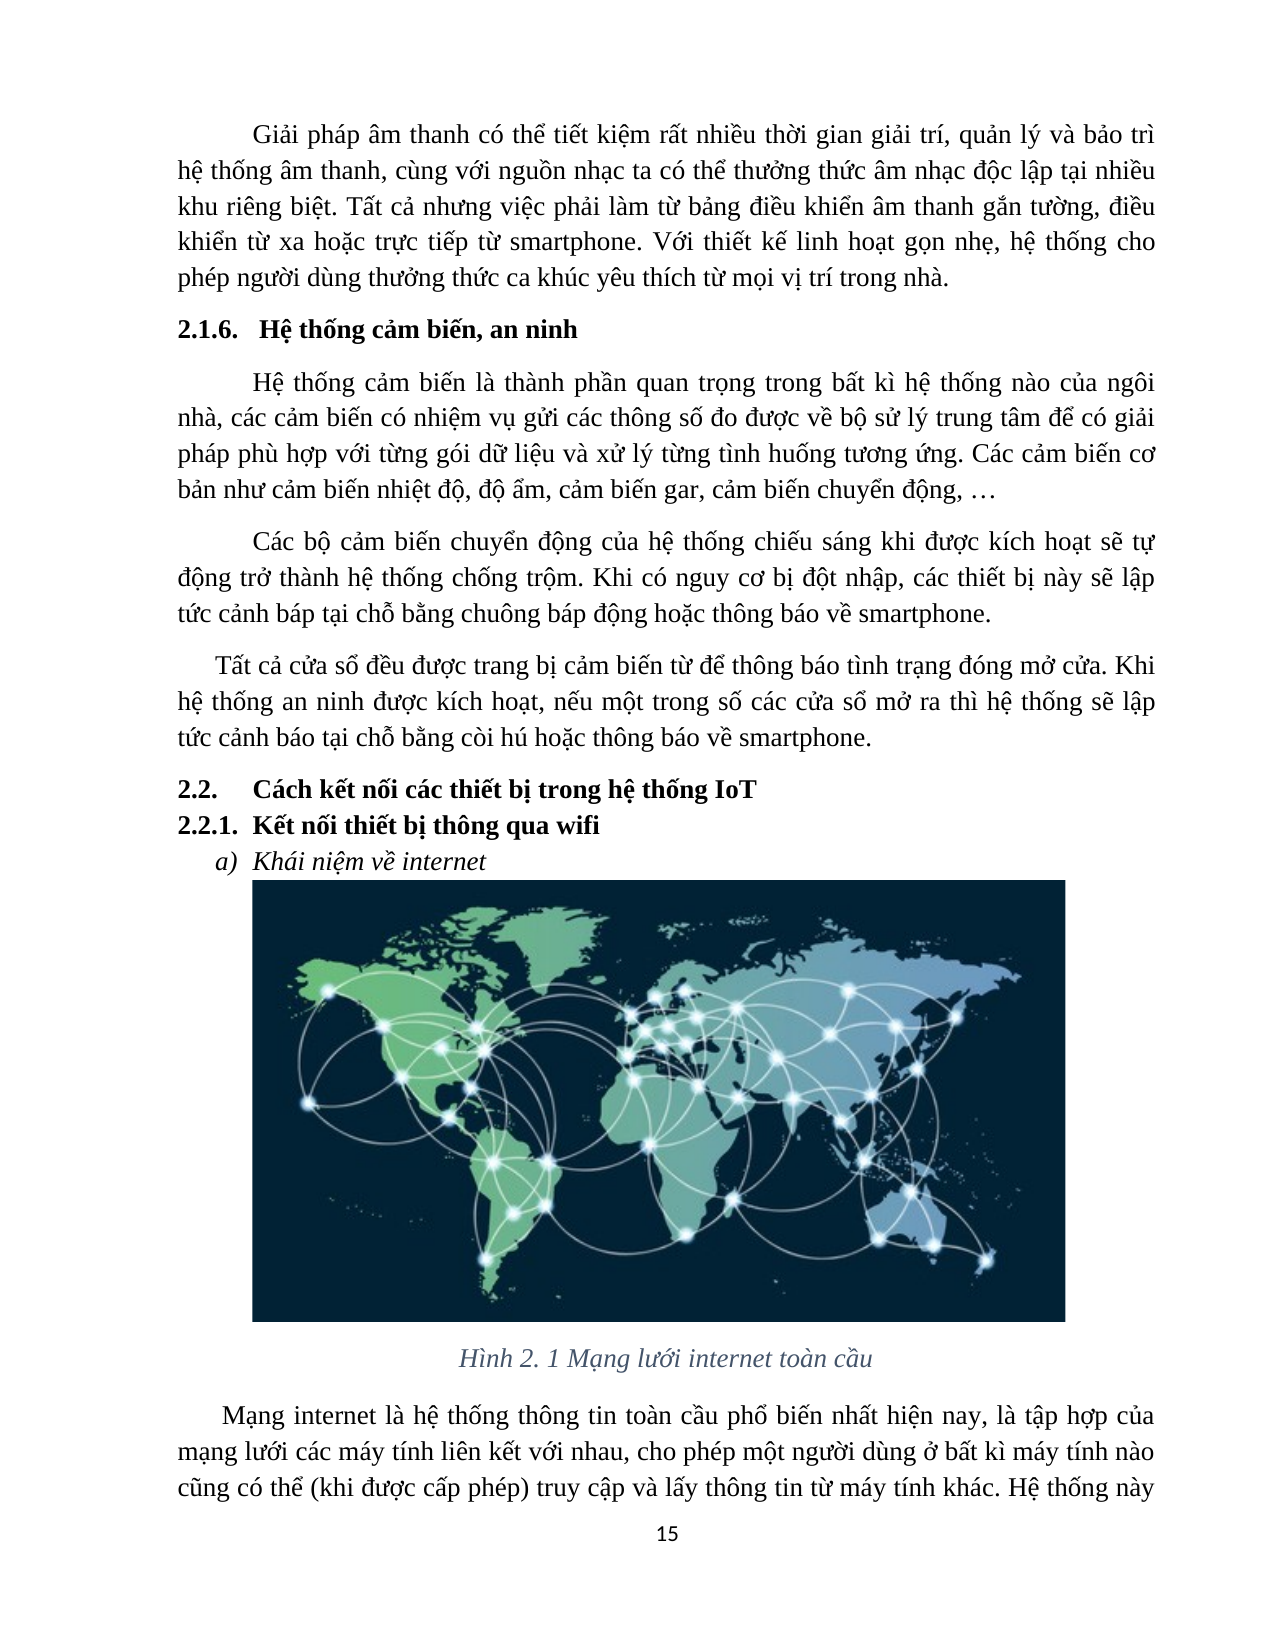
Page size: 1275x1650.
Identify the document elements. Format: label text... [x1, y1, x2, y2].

list Hệ thống cảm biến, an ninh [177, 313, 1157, 344]
list Cách kết nối các thiết bị trong hệ thống IoT [177, 773, 1157, 804]
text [177, 1399, 1157, 1502]
list Kết nối thiết bị thông qua wifi [177, 809, 1157, 840]
text Hệ thống cảm biến là thành phần quan trọng trong bất kì hệ thống nào của ngôi nhà, các cảm biến có nhiệm vụ gửi các thông số đo được về bộ sử lý trung tâm để có giải pháp phù hợp với từng gói dữ liệu và xử lý từng tình huống tương ứng. Các cảm biến cơ bản như cảm biến nhiệt độ, độ ẩm, cảm biến gar, cảm biến chuyển động, … [177, 366, 1157, 504]
text Giải pháp âm thanh có thể tiết kiệm rất nhiều thời gian giải trí, quản lý và bảo trì hệ thống âm thanh, cùng với nguồn nhạc ta có thể thưởng thức âm nhạc độc lập tại nhiều khu riêng biệt. Tất cả nhưng việc phải làm từ bảng điều khiển âm thanh gắn tường, điều khiển từ xa hoặc trực tiếp từ smartphone. Với thiết kế linh hoạt gọn nhẹ, hệ thống cho phép người dùng thưởng thức ca khúc yêu thích từ mọi vị trí trong nhà. [177, 118, 1157, 292]
text Các bộ cảm biến chuyển động của hệ thống chiếu sáng khi được kích hoạt sẽ tự động trở thành hệ thống chống trộm. Khi có nguy cơ bị đột nhập, các thiết bị này sẽ lập tức cảnh báp tại chỗ bằng chuông báp động hoặc thông báo về smartphone. [177, 525, 1157, 628]
text Hình 2. 1 Mạng lưới internet toàn cầu [177, 1343, 1157, 1374]
text Tất cả cửa sổ đều được trang bị cảm biến từ để thông báo tình trạng đóng mở cửa. Khi hệ thống an ninh được kích hoạt, nếu một trong số các cửa sổ mở ra thì hệ thống sẽ lập tức cảnh báo tại chỗ bằng còi hú hoặc thông báo về smartphone. [177, 649, 1157, 752]
list Khái niệm về internet [215, 844, 1157, 876]
picture [252, 880, 1066, 1322]
